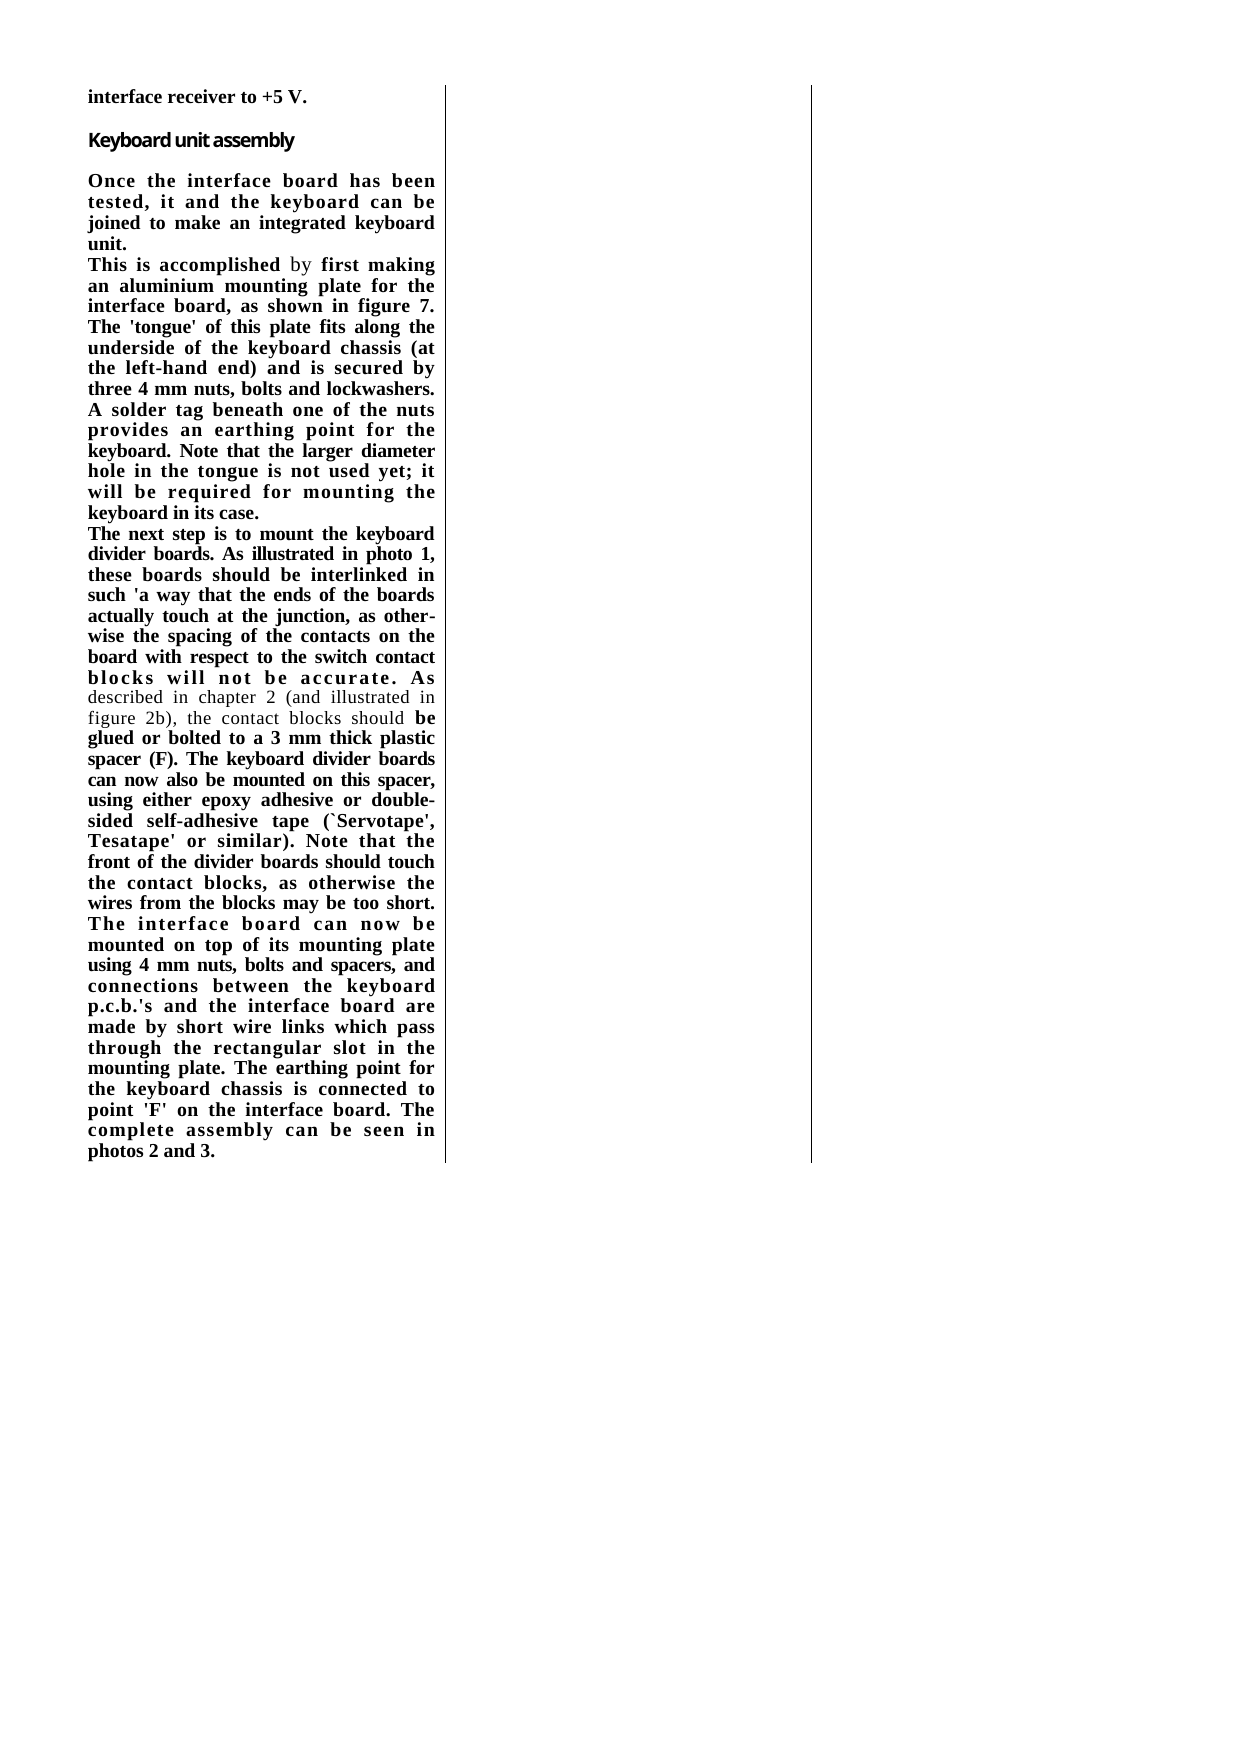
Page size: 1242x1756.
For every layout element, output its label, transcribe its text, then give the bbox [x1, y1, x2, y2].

text The next step is to mount the keyboard divider boards. As illustrated in photo 1, these boards should be interlinked in such 'a way that the ends of the boards actually touch at the junction, as otherwise the spacing of the contacts on the board with respect to the switch contact blocks will not be accurate. As described in chapter 2 (and illustrated in figure 2b), the contact blocks should be glued or bolted to a 3 mm thick plastic spacer (F). The keyboard divider boards can now also be mounted on this spacer, using either epoxy adhesive or double-sided self-adhesive tape (`Servotape', Tesatape' or similar). Note that the front of the divider boards should touch the contact blocks, as otherwise the wires from the blocks may be too short. The interface board can now be mounted on top of its mounting plate using 4 mm nuts, bolts and spacers, and connections between the keyboard p.c.b.'s and the interface board are made by short wire links which pass through the rectangular slot in the mounting plate. The earthing point for the keyboard chassis is connected to point 'F' on the interface board. The complete assembly can be seen in photos 2 and 3. [88, 523, 435, 1162]
text Once the interface board has been tested, it and the keyboard can be joined to make an integrated keyboard unit. [88, 171, 435, 254]
text This is accomplished by first making an aluminium mounting plate for the interface board, as shown in figure 7. The 'tongue' of this plate fits along the underside of the keyboard chassis (at the left-hand end) and is secured by three 4 mm nuts, bolts and lockwashers. A solder tag beneath one of the nuts provides an earthing point for the keyboard. Note that the larger diameter hole in the tongue is not used yet; it will be required for mounting the keyboard in its case. [88, 254, 435, 523]
text interface receiver to +5 V. Keyboard unit assembly [88, 85, 338, 153]
